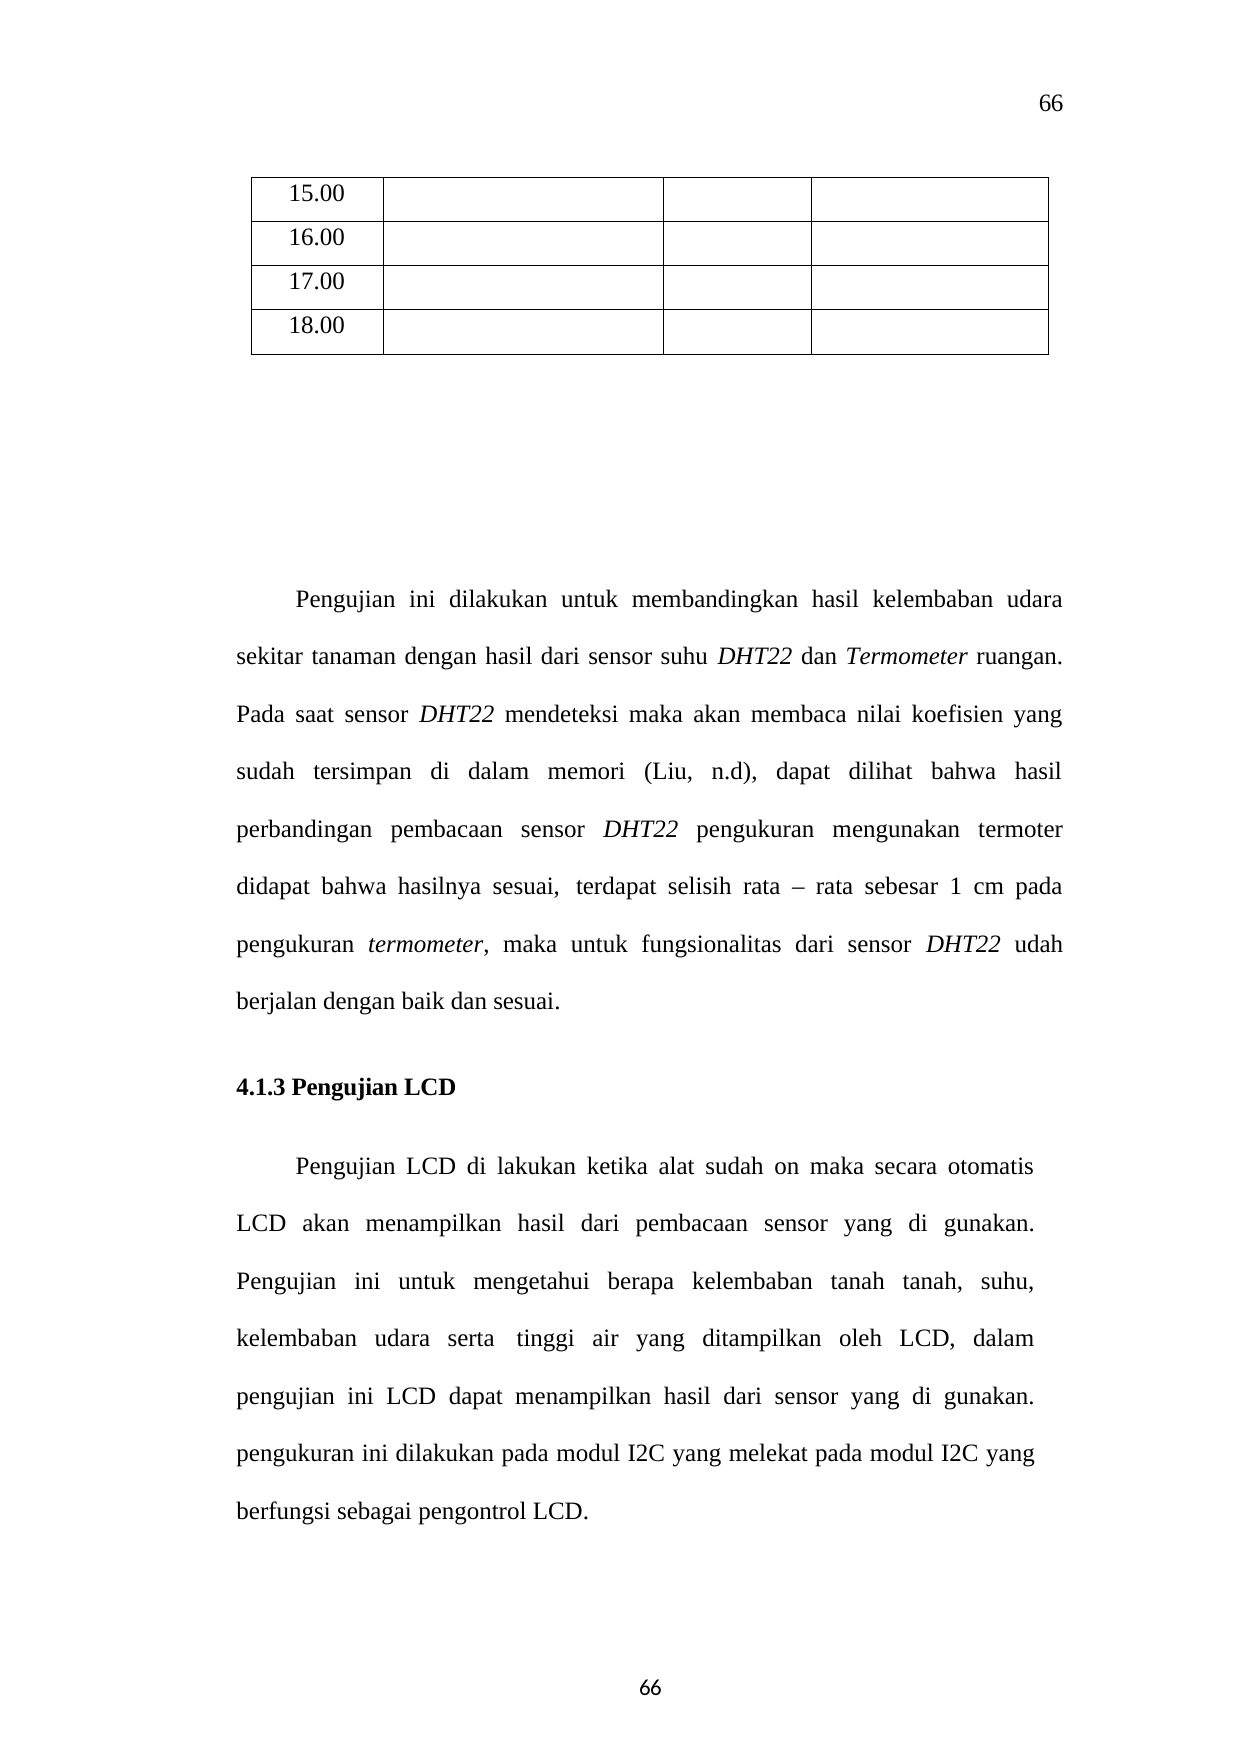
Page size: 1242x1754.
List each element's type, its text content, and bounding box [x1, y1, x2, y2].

table_cell [664, 266, 811, 309]
table_cell 15.00 [252, 178, 383, 221]
table_cell [384, 178, 663, 221]
table_cell 18.00 [252, 310, 383, 353]
table_cell [664, 178, 811, 221]
table_cell 16.00 [252, 222, 383, 265]
table_cell 17.00 [252, 266, 383, 309]
table_cell [812, 310, 1048, 353]
table_cell [384, 222, 663, 265]
table_cell [384, 266, 663, 309]
text Pengujian ini dilakukan untuk membandingkan hasil kelembaban udara sekitar tanaman dengan hasil dari sensor suhu DHT22 dan Termometer ruangan. Pada saat sensor DHT22 mendeteksi maka akan membaca nilai koefisien yang sudah tersimpan di dalam memori (Liu, n.d), dapat dilihat bahwa hasil perbandingan pembacaan sensor DHT22 pengukuran mengunakan termoter didapat bahwa hasilnya sesuai, terdapat selisih rata – rata sebesar 1 cm pada pengukuran termometer, maka untuk fungsionalitas dari sensor DHT22 udah berjalan dengan baik dan sesuai. [236, 584, 1063, 1015]
table_cell [384, 310, 663, 353]
text Pengujian LCD di lakukan ketika alat sudah on maka secara otomatis LCD akan menampilkan hasil dari pembacaan sensor yang di gunakan. Pengujian ini untuk mengetahui berapa kelembaban tanah tanah, suhu, kelembaban udara serta tinggi air yang ditampilkan oleh LCD, dalam pengujian ini LCD dapat menampilkan hasil dari sensor yang di gunakan. pengukuran ini dilakukan pada modul I2C yang melekat pada modul I2C yang berfungsi sebagai pengontrol LCD. [236, 1151, 1035, 1524]
table_cell [664, 222, 811, 265]
text 4.1.3 Pengujian LCD [236, 1072, 1035, 1101]
table_cell [812, 178, 1048, 221]
table_cell [664, 310, 811, 353]
table_cell [812, 222, 1048, 265]
table_cell [812, 266, 1048, 309]
